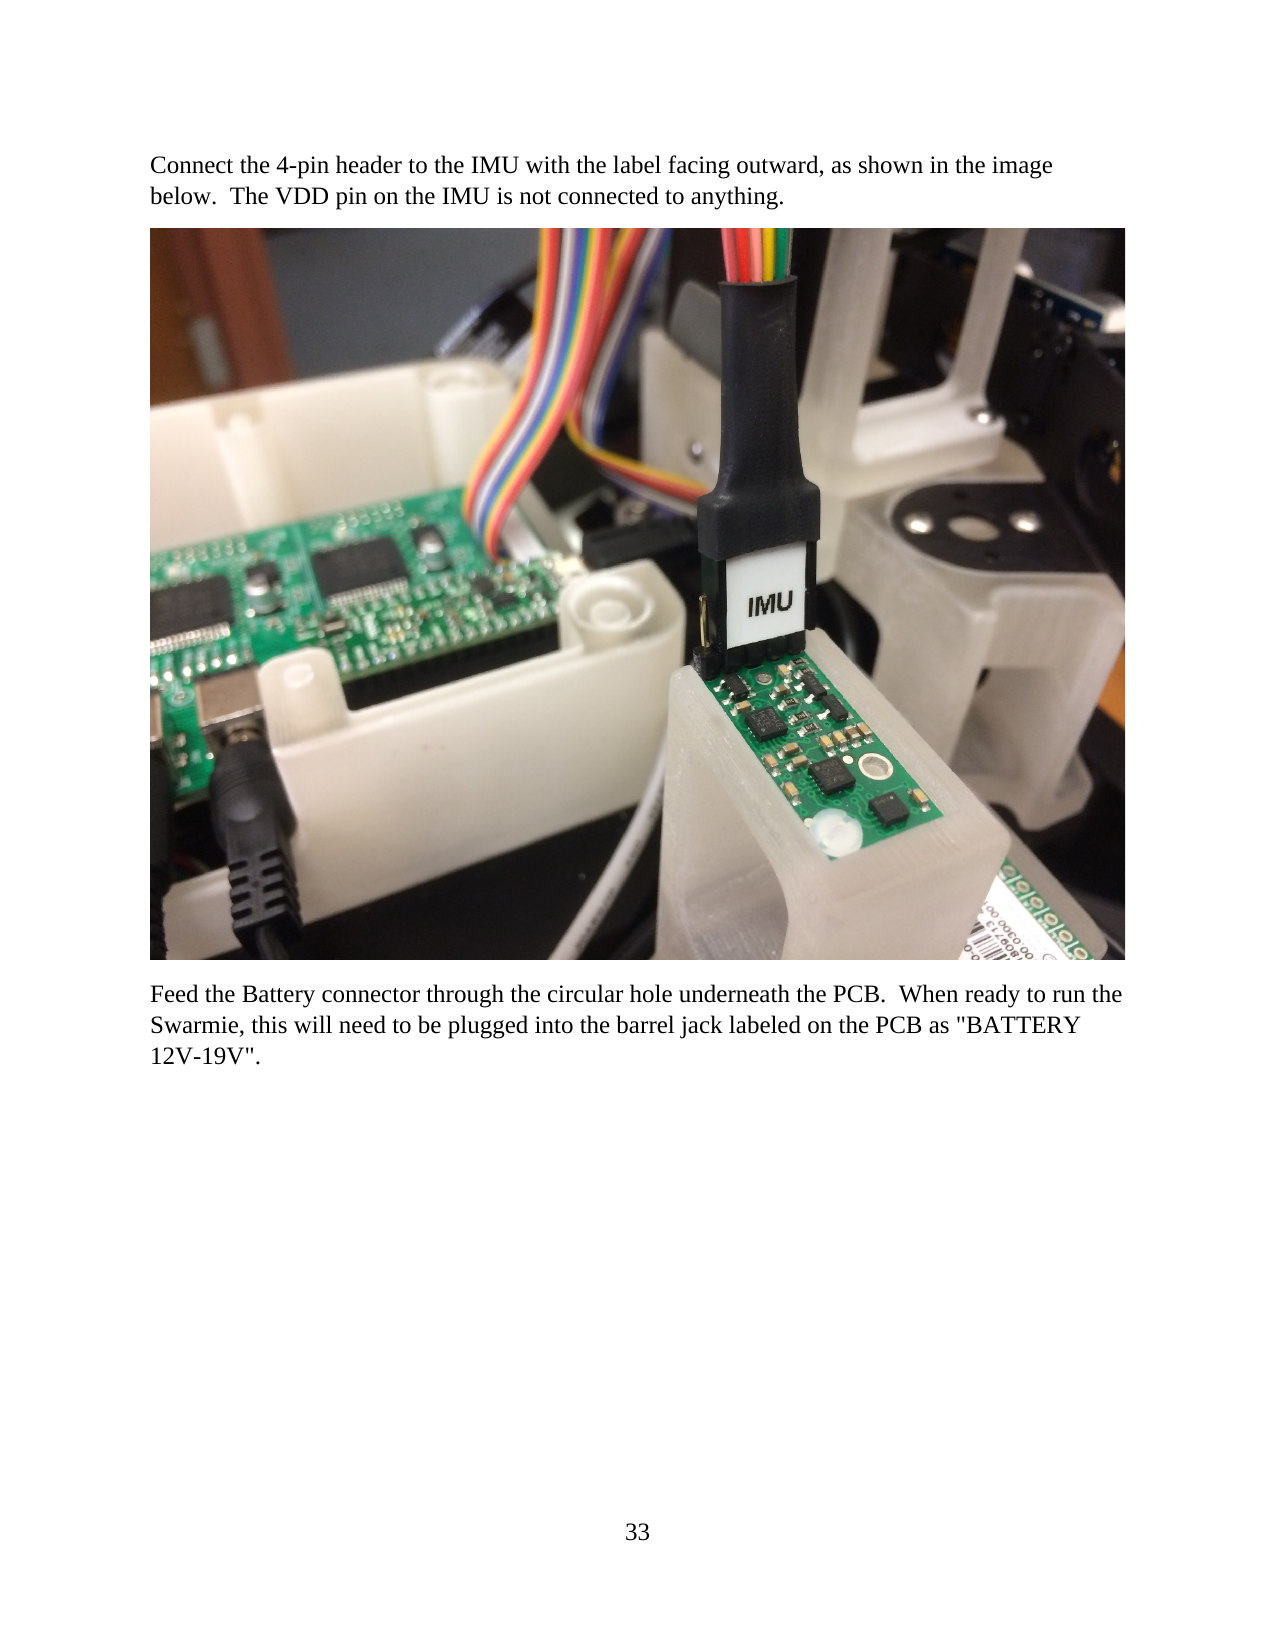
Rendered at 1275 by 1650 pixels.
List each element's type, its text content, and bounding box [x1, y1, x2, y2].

text Feed the Battery connector through the circular hole underneath the PCB. When ready to run the Swarmie, this will need to be plugged into the barrel jack labeled on the PCB as "BATTERY 12V-19V". [150, 979, 1125, 1070]
picture [150, 228, 1125, 960]
text Connect the 4-pin header to the IMU with the label facing outward, as shown in the image below. The VDD pin on the IMU is not connected to anything. [150, 150, 1125, 210]
